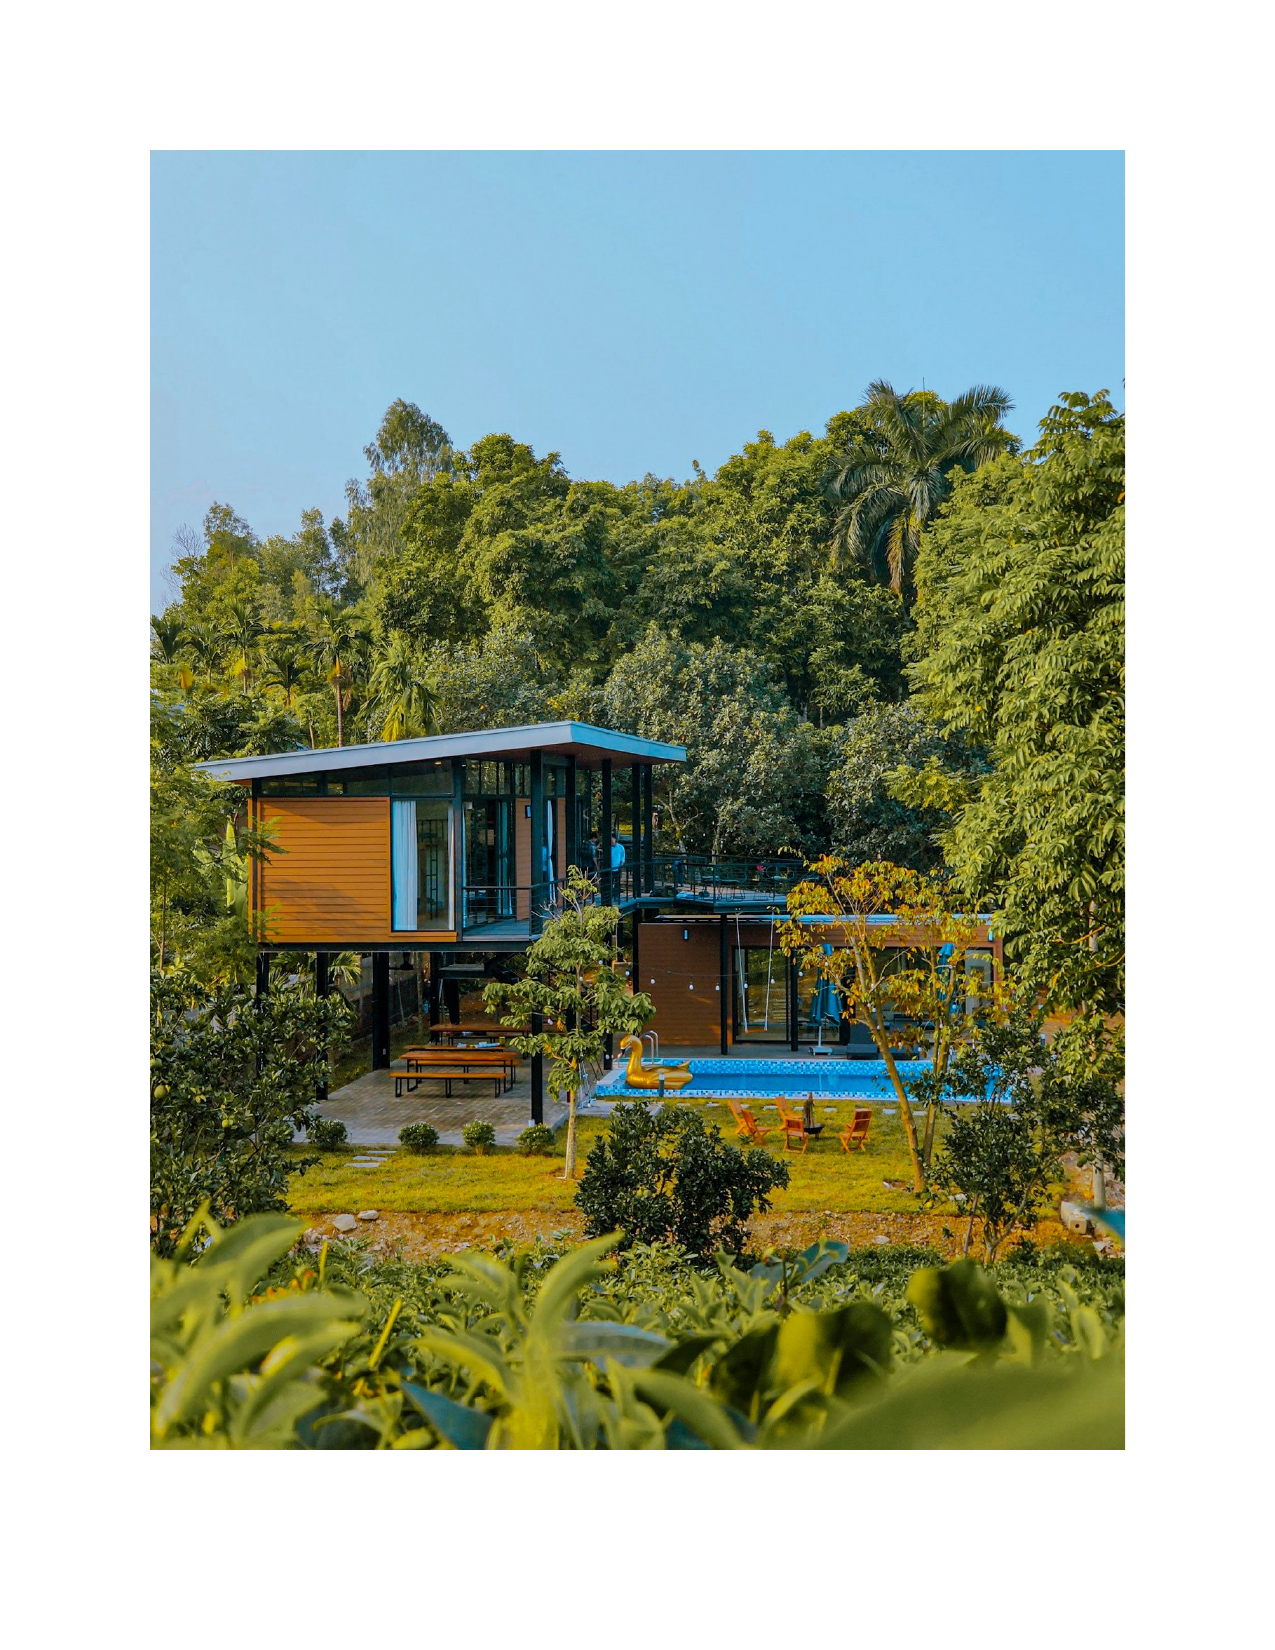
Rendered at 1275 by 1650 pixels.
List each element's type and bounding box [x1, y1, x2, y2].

picture [150, 150, 1125, 1450]
